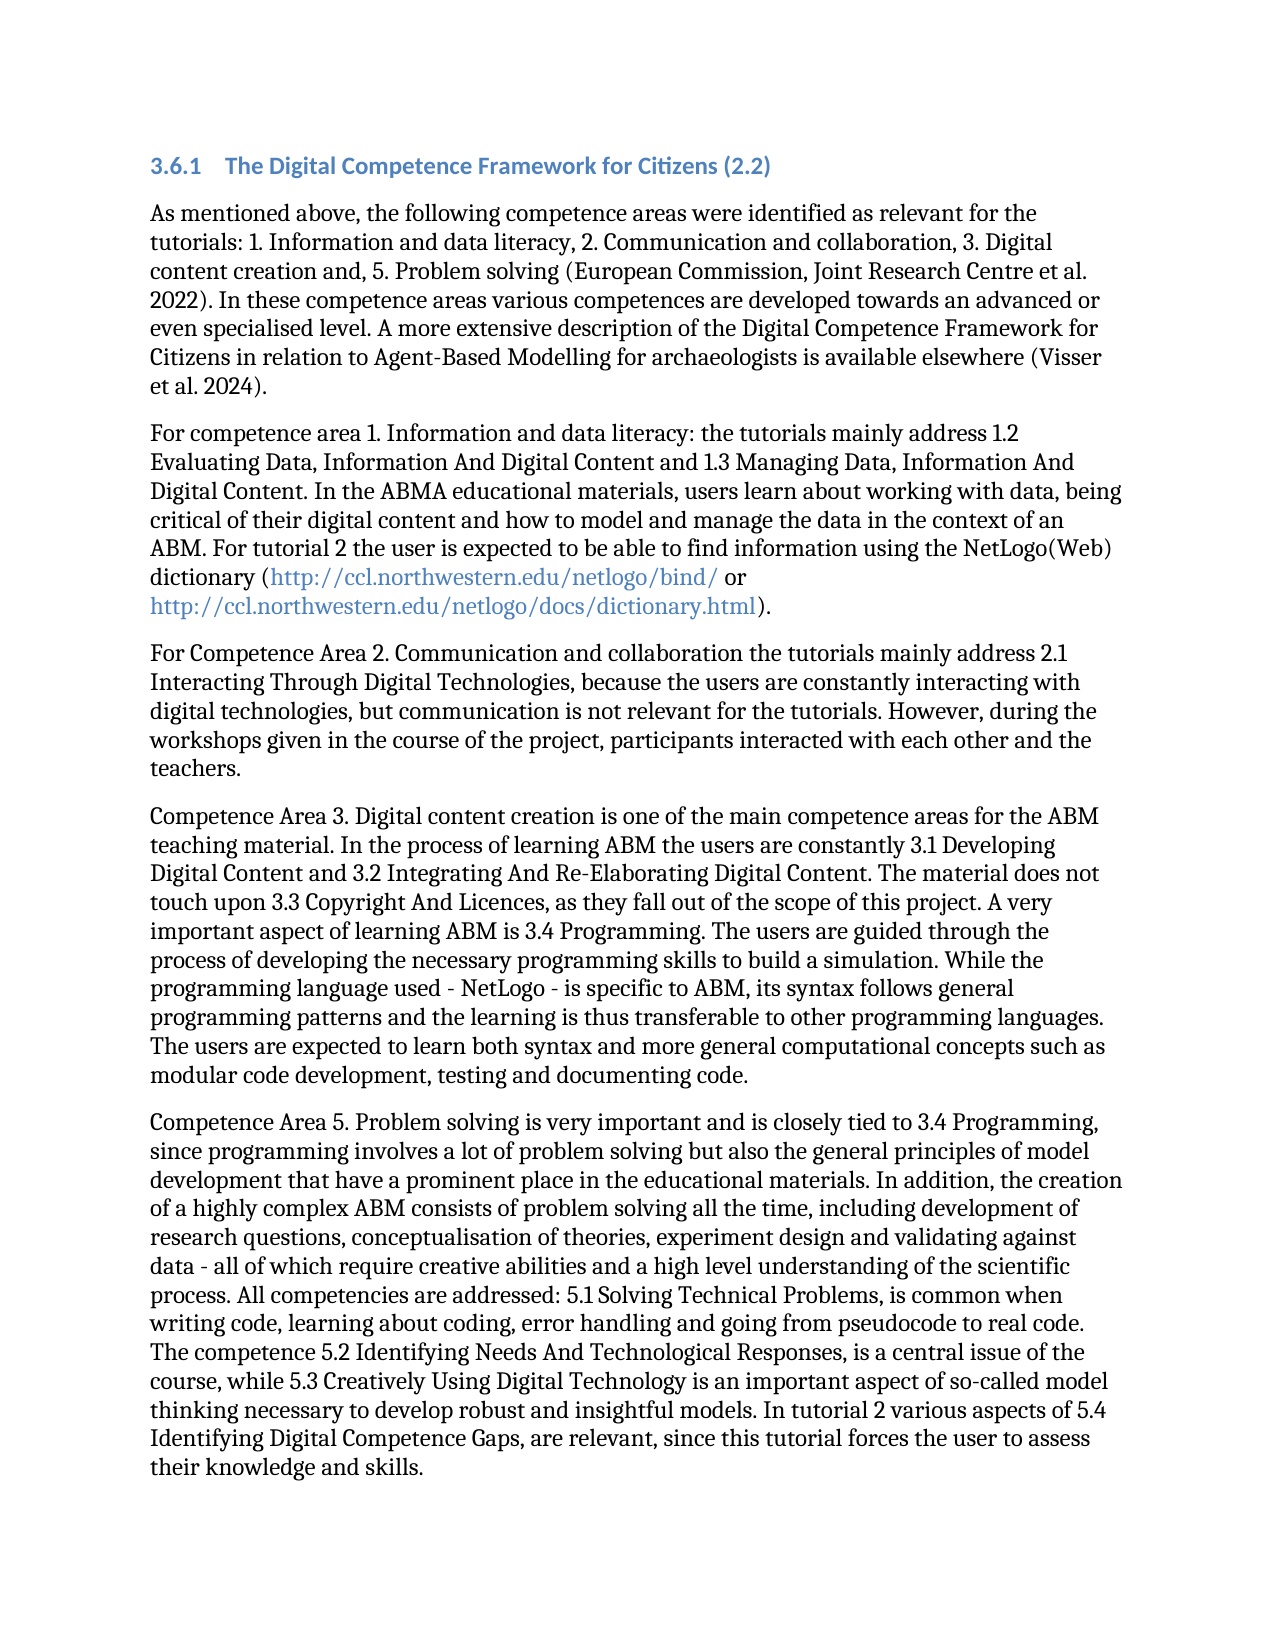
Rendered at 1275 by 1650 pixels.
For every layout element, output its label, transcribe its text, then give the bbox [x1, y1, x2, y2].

text As mentioned above, the following competence areas were identified as relevant for the tutorials: 1. Information and data literacy, 2. Communication and collaboration, 3. Digital content creation and, 5. Problem solving (European Commission, Joint Research Centre et al. 2022). In these competence areas various competences are developed towards an advanced or even specialised level. A more extensive description of the Digital Competence Framework for Citizens in relation to Agent-Based Modelling for archaeologists is available elsewhere (Visser et al. 2024). [150, 199, 1125, 401]
text Competence Area 5. Problem solving is very important and is closely tied to 3.4 Programming, since programming involves a lot of problem solving but also the general principles of model development that have a prominent place in the educational materials. In addition, the creation of a highly complex ABM consists of problem solving all the time, including development of research questions, conceptualisation of theories, experiment design and validating against data - all of which require creative abilities and a high level understanding of the scientific process. All competencies are addressed: 5.1 Solving Technical Problems, is common when writing code, learning about coding, error handling and going from pseudocode to real code. The competence 5.2 Identifying Needs And Technological Responses, is a central issue of the course, while 5.3 Creatively Using Digital Technology is an important aspect of so-called model thinking necessary to develop robust and insightful models. In tutorial 2 various aspects of 5.4 Identifying Digital Competence Gaps, are relevant, since this tutorial forces the user to assess their knowledge and skills. [150, 1108, 1125, 1482]
subtitle 3.6.1 The Digital Competence Framework for Citizens (2.2) [150, 150, 1125, 181]
text Competence Area 3. Digital content creation is one of the main competence areas for the ABM teaching material. In the process of learning ABM the users are constantly 3.1 Developing Digital Content and 3.2 Integrating And Re-Elaborating Digital Content. The material does not touch upon 3.3 Copyright And Licences, as they fall out of the scope of this project. A very important aspect of learning ABM is 3.4 Programming. The users are guided through the process of developing the necessary programming skills to build a simulation. While the programming language used - NetLogo - is specific to ABM, its syntax follows general programming patterns and the learning is thus transferable to other programming languages. The users are expected to learn both syntax and more general computational concepts such as modular code development, testing and documenting code. [150, 802, 1125, 1089]
text For competence area 1. Information and data literacy: the tutorials mainly address 1.2 Evaluating Data, Information And Digital Content and 1.3 Managing Data, Information And Digital Content. In the ABMA educational materials, users learn about working with data, being critical of their digital content and how to model and manage the data in the context of an ABM. For tutorial 2 the user is expected to be able to find information using the NetLogo(Web) dictionary (http://ccl.northwestern.edu/netlogo/bind/ or http://ccl.northwestern.edu/netlogo/docs/dictionary.html). [150, 419, 1125, 621]
text For Competence Area 2. Communication and collaboration the tutorials mainly address 2.1 Interacting Through Digital Technologies, because the users are constantly interacting with digital technologies, but communication is not relevant for the tutorials. However, during the workshops given in the course of the project, participants interacted with each other and the teachers. [150, 639, 1125, 783]
